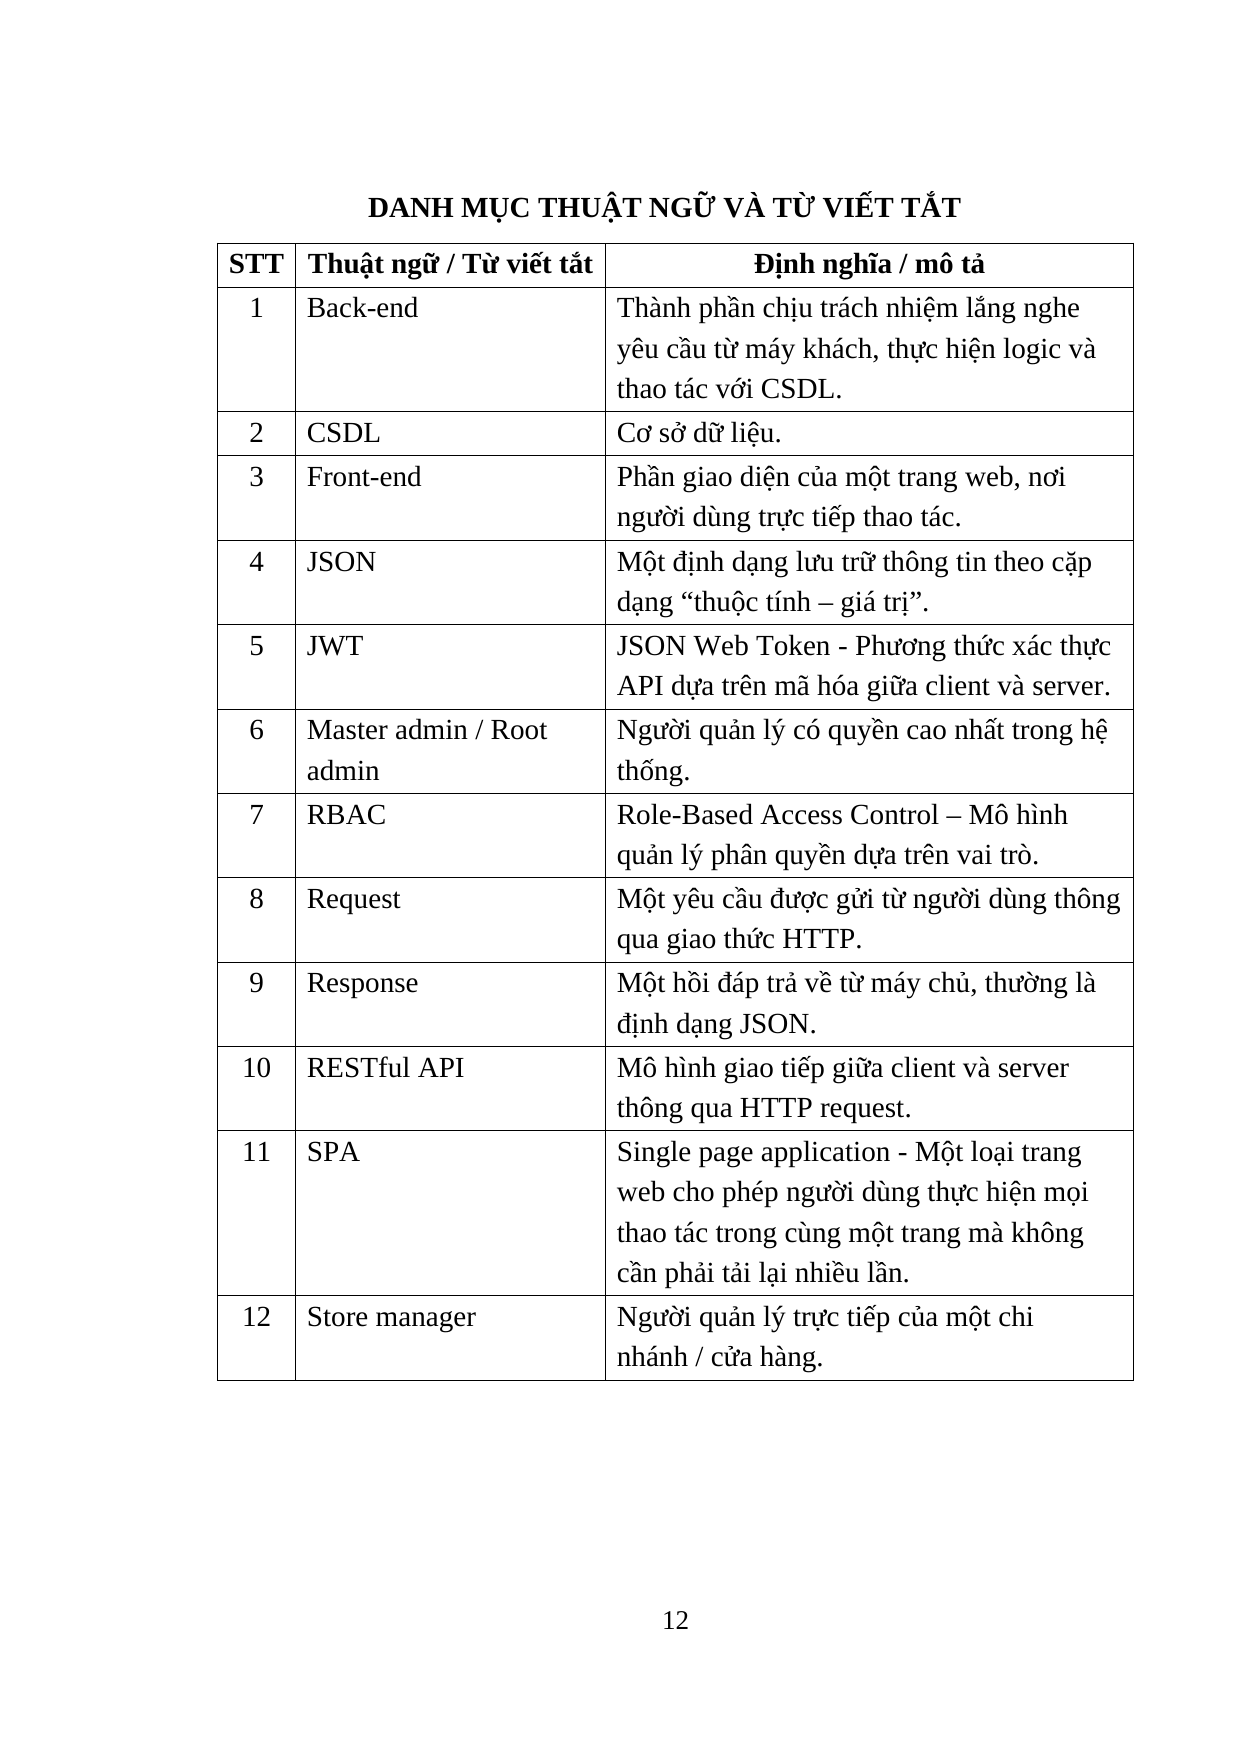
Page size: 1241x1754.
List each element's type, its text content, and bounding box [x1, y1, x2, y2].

table_cell Một hồi đáp trả về từ máy chủ, thường là định dạng JSON. [606, 963, 1133, 1046]
table_cell Một định dạng lưu trữ thông tin theo cặp dạng “thuộc tính – giá trị”. [606, 541, 1133, 624]
table_cell Role-Based Access Control – Mô hình quản lý phân quyền dựa trên vai trò. [606, 794, 1133, 877]
table_cell 4 [218, 541, 295, 624]
table_cell 2 [218, 412, 295, 455]
table_cell CSDL [296, 412, 605, 455]
table_cell 7 [218, 794, 295, 877]
table_cell Master admin / Root admin [296, 710, 605, 793]
table_cell Phần giao diện của một trang web, nơi người dùng trực tiếp thao tác. [606, 456, 1133, 540]
table_cell Front-end [296, 456, 605, 540]
table_header Định nghĩa / mô tả [606, 244, 1133, 287]
table_header STT [218, 244, 295, 287]
table_cell Một yêu cầu được gửi từ người dùng thông qua giao thức HTTP. [606, 878, 1133, 962]
table_cell JWT [296, 625, 605, 708]
table_cell Người quản lý trực tiếp của một chi nhánh / cửa hàng. [606, 1296, 1133, 1379]
table_cell 1 [218, 288, 295, 411]
table_cell 3 [218, 456, 295, 540]
table_cell Request [296, 878, 605, 962]
table_header Thuật ngữ / Từ viết tắt [296, 244, 605, 287]
table_cell RESTful API [296, 1047, 605, 1130]
table_cell Back-end [296, 288, 605, 411]
table_cell JSON Web Token - Phương thức xác thực API dựa trên mã hóa giữa client và server. [606, 625, 1133, 708]
table_cell 12 [218, 1296, 295, 1379]
table_cell 10 [218, 1047, 295, 1130]
table_cell 11 [218, 1131, 295, 1295]
table_cell Response [296, 963, 605, 1046]
table_cell Store manager [296, 1296, 605, 1379]
table_cell 9 [218, 963, 295, 1046]
table_cell JSON [296, 541, 605, 624]
table_cell Người quản lý có quyền cao nhất trong hệ thống. [606, 710, 1133, 793]
table_cell Mô hình giao tiếp giữa client và server thông qua HTTP request. [606, 1047, 1133, 1130]
table_cell 5 [218, 625, 295, 708]
table_cell SPA [296, 1131, 605, 1295]
table_cell 8 [218, 878, 295, 962]
table_cell 6 [218, 710, 295, 793]
subtitle DANH MỤC THUẬT NGỮ VÀ TỪ VIẾT TẮT [207, 190, 1122, 223]
table_cell RBAC [296, 794, 605, 877]
table_cell Thành phần chịu trách nhiệm lắng nghe yêu cầu từ máy khách, thực hiện logic và thao tác với CSDL. [606, 288, 1133, 411]
table_cell Single page application - Một loại trang web cho phép người dùng thực hiện mọi thao tác trong cùng một trang mà không cần phải tải lại nhiều lần. [606, 1131, 1133, 1295]
table_cell Cơ sở dữ liệu. [606, 412, 1133, 455]
